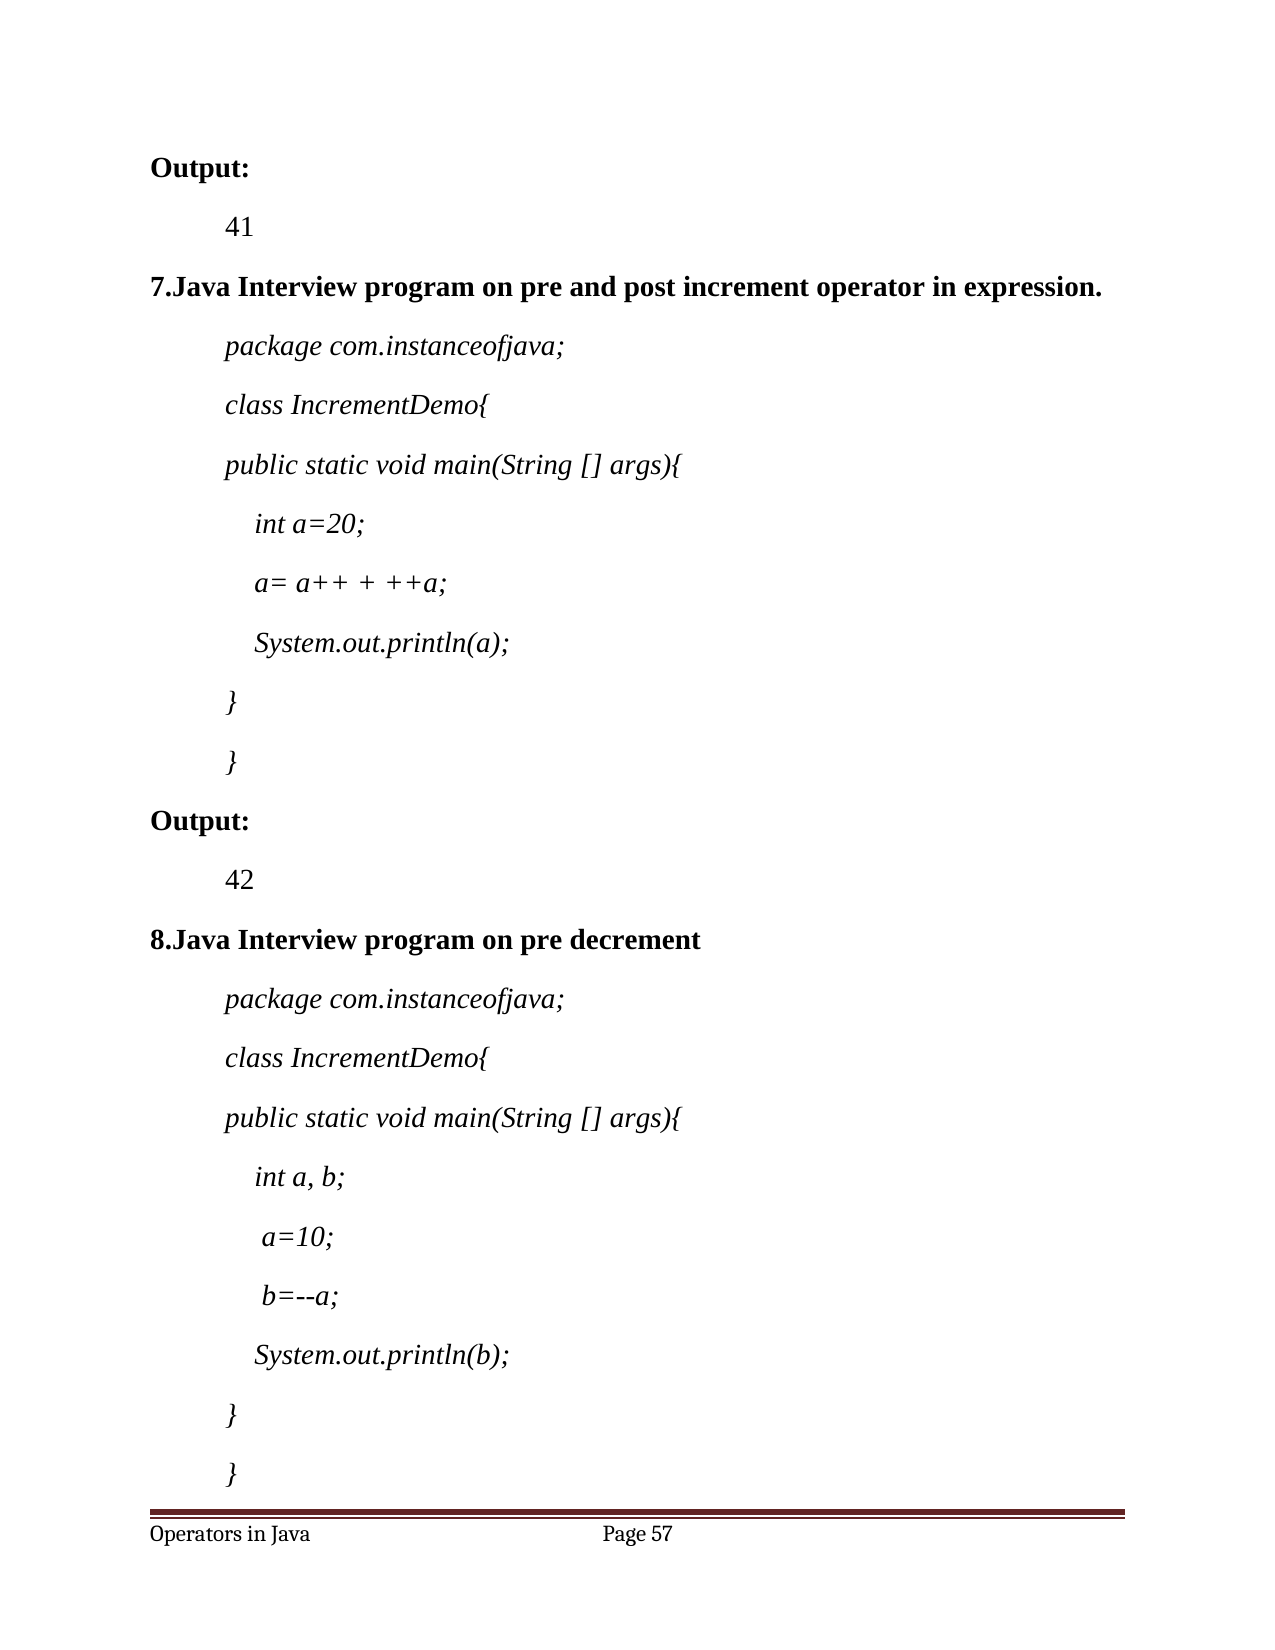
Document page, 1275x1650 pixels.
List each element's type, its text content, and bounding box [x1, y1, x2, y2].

text public static void main(String [] args){ [225, 1100, 1125, 1133]
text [225, 447, 1125, 480]
text } [225, 684, 1125, 718]
text Output: [150, 150, 1125, 183]
text Output: [150, 803, 1125, 837]
text int a=20; [225, 506, 1125, 540]
text 8.Java Interview program on pre decrement [150, 922, 1125, 955]
text class IncrementDemo{ [225, 387, 1125, 421]
text } [225, 1456, 1125, 1490]
text 7.Java Interview program on pre and post increment operator in expression. [150, 269, 1125, 302]
text a=10; [225, 1219, 1125, 1252]
text System.out.println(a); [225, 625, 1125, 658]
text 42 [150, 862, 1125, 896]
text class IncrementDemo{ [225, 1041, 1125, 1074]
text } [225, 1397, 1125, 1430]
text } [225, 744, 1125, 777]
text package com.instanceofjava; [225, 981, 1125, 1015]
text b=--a; [225, 1278, 1125, 1312]
text System.out.println(b); [225, 1337, 1125, 1371]
text 41 [150, 209, 1125, 243]
text package com.instanceofjava; [225, 328, 1125, 362]
text a= a++ + ++a; [225, 566, 1125, 599]
text int a, b; [225, 1159, 1125, 1193]
